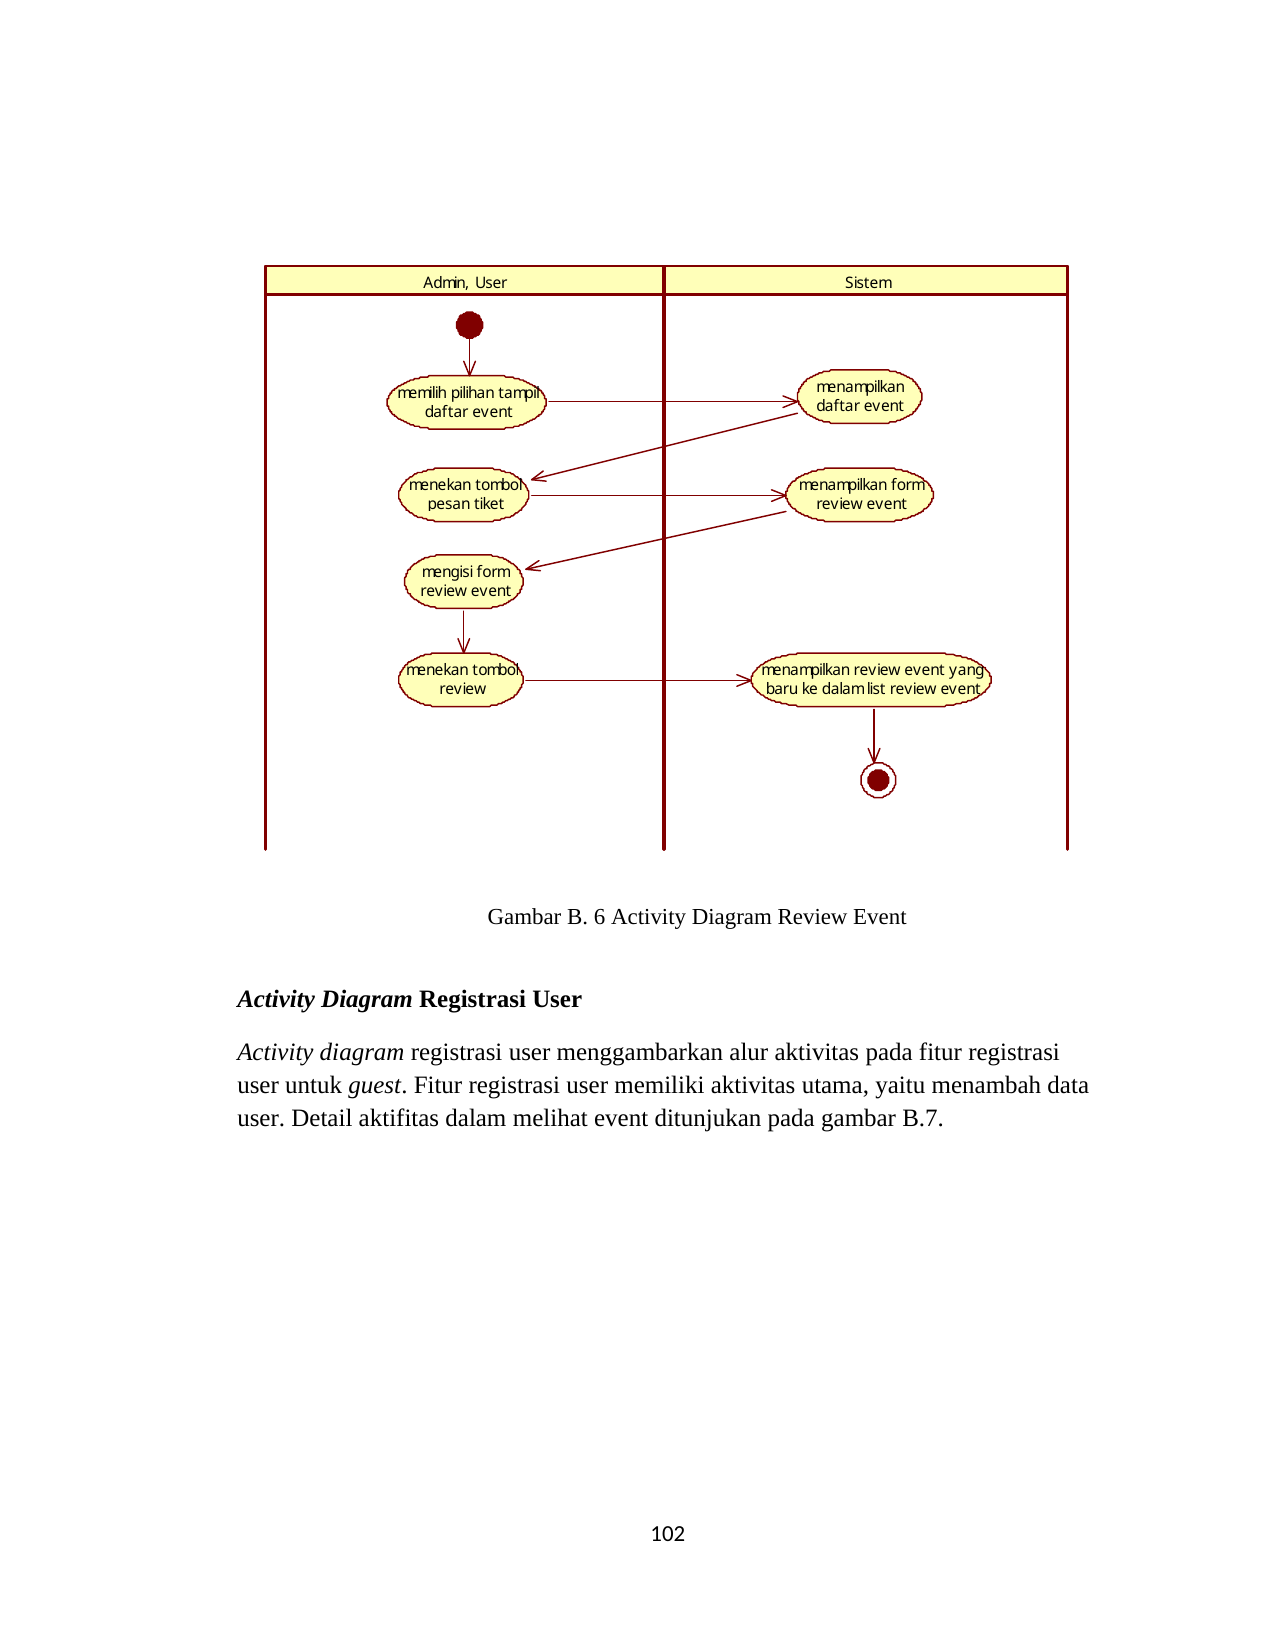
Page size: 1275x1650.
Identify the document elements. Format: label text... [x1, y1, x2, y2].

text Activity diagram registrasi user menggambarkan alur aktivitas pada fitur registrasi user untuk guest. Fitur registrasi user memiliki aktivitas utama, yaitu menambah data user. Detail aktifitas dalam melihat event ditunjukan pada gambar B.7. [237, 1037, 1098, 1132]
text Activity Diagram Registrasi User [237, 984, 1098, 1012]
